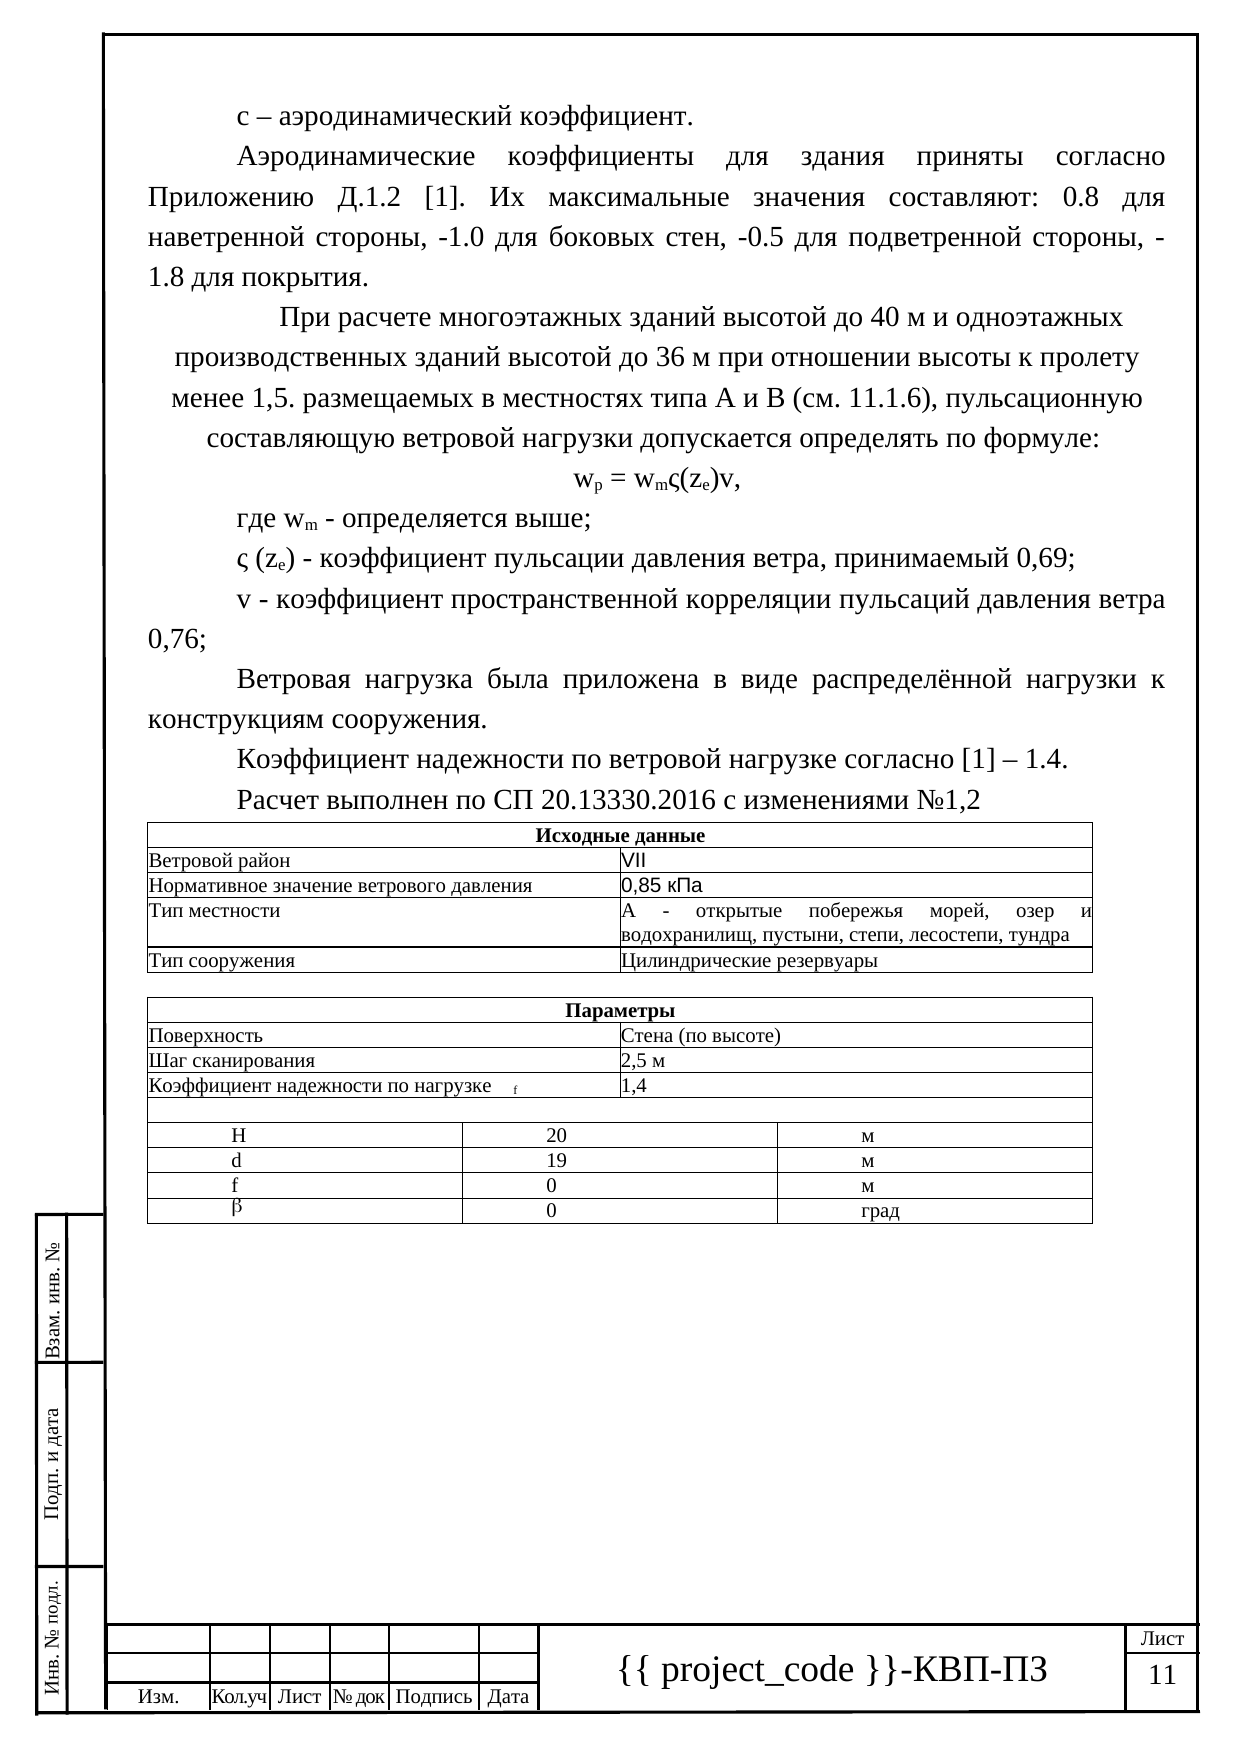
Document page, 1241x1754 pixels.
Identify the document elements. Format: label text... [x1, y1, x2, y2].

table_cell d [148, 1148, 462, 1172]
table_cell Поверхность [148, 1023, 620, 1047]
table_cell Нормативное значение ветрового давления [148, 873, 620, 897]
table_cell 1,4 [621, 1073, 1092, 1097]
table_cell 0,85 кПа [621, 873, 1092, 897]
table_cell f [148, 1173, 462, 1197]
table_cell град [778, 1199, 1092, 1222]
text c – аэродинамический коэффициент. [148, 98, 1166, 132]
text ς (ze) - коэффициент пульсации давления ветра, принимаемый 0,69; [148, 541, 1166, 574]
table_header Исходные данные [148, 823, 1092, 847]
text Коэффициент надежности по ветровой нагрузке согласно [1] – 1.4. [148, 742, 1166, 775]
text где wm - определяется выше; [148, 500, 1166, 534]
text v - коэффициент пространственной корреляции пульсаций давления ветра 0,76; [148, 581, 1166, 654]
table_cell [148, 1098, 1092, 1122]
table_cell 20 [463, 1123, 777, 1147]
text Аэродинамические коэффициенты для здания приняты согласно Приложению Д.1.2 [1]. Их максимальные значения составляют: 0.8 для наветренной стороны, -1.0 для боковых стен, -0.5 для подветренной стороны, -1.8 для покрытия. [148, 138, 1166, 293]
table_cell Стена (по высоте) [621, 1023, 1092, 1047]
table_cell 0 [463, 1173, 777, 1197]
table_cell м [778, 1148, 1092, 1172]
table_cell м [778, 1123, 1092, 1147]
table_cell 2,5 м [621, 1048, 1092, 1072]
text Ветровая нагрузка была приложена в виде распределённой нагрузки к конструкциям сооружения. [148, 661, 1166, 735]
table_cell A - открытые побережья морей, озер и водохранилищ, пустыни, степи, лесостепи, тундра [621, 898, 1092, 946]
table_cell VII [621, 848, 1092, 872]
table_cell Тип местности [148, 898, 620, 946]
table_cell 0 [463, 1199, 777, 1222]
table_cell Цилиндрические резервуары [621, 948, 1092, 972]
table_cell 19 [463, 1148, 777, 1172]
table_cell Коэффициент надежности по нагрузке f [148, 1073, 620, 1097]
table_cell Шаг сканирования [148, 1048, 620, 1072]
table_cell м [778, 1173, 1092, 1197]
text Расчет выполнен по СП 20.13330.2016 с изменениями №1,2 [148, 782, 1166, 815]
table_header Параметры [148, 998, 1092, 1022]
table_cell H [148, 1123, 462, 1147]
table_cell Ветровой район [148, 848, 620, 872]
text При расчете многоэтажных зданий высотой до 40 м и одноэтажных производственных зданий высотой до 36 м при отношении высоты к пролету менее 1,5. размещаемых в местностях типа А и В (см. 11.1.6), пульсационную составляющую ветровой нагрузки допускается определять по формуле: wp = wmς(ze)v, [148, 299, 1166, 494]
table_cell  [148, 1199, 462, 1222]
table_cell Тип сооружения [148, 948, 620, 972]
